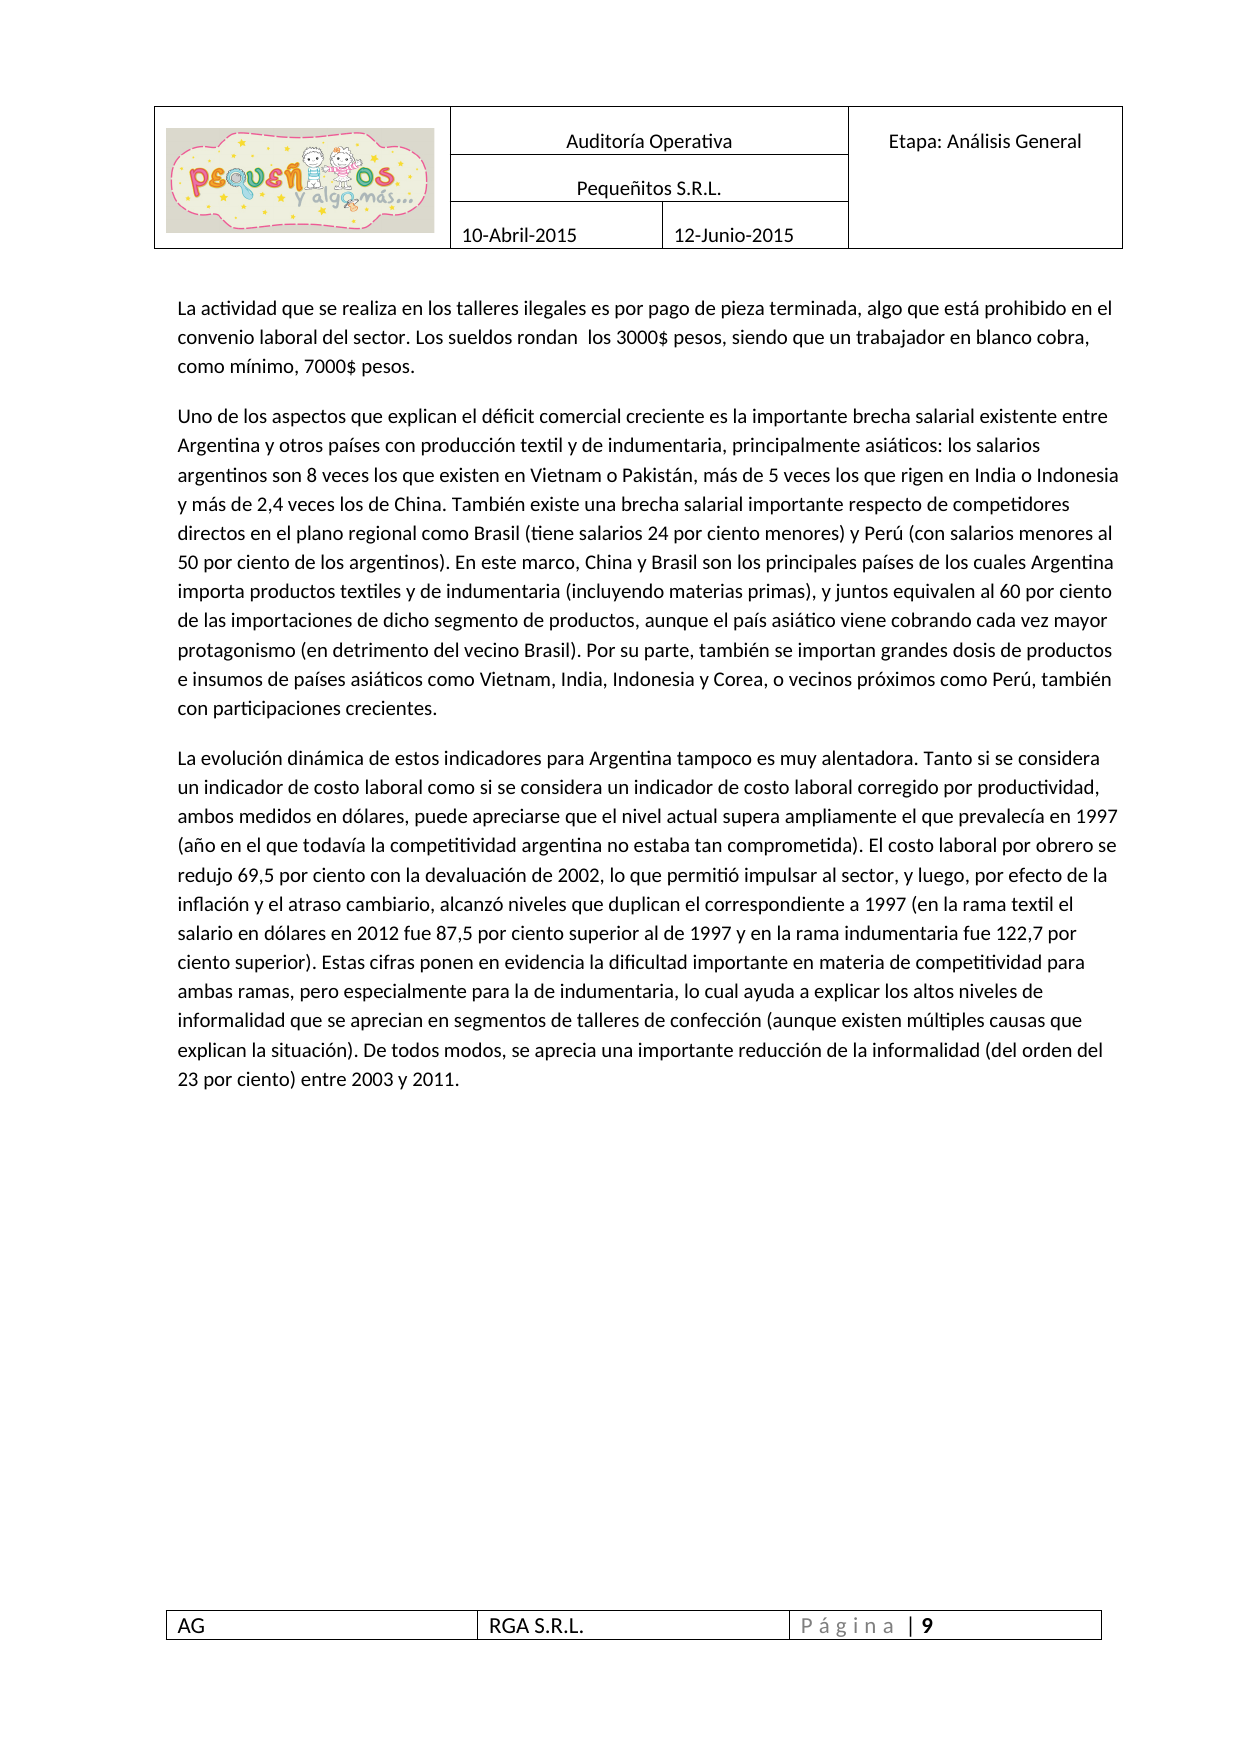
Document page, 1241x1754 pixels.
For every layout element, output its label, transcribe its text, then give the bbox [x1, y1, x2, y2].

text Uno de los aspectos que explican el déficit comercial creciente es la importante brecha salarial existente entre Argentina y otros países con producción textil y de indumentaria, principalmente asiáticos: los salarios argentinos son 8 veces los que existen en Vietnam o Pakistán, más de 5 veces los que rigen en India o Indonesia y más de 2,4 veces los de China. También existe una brecha salarial importante respecto de competidores directos en el plano regional como Brasil (tiene salarios 24 por ciento menores) y Perú (con salarios menores al 50 por ciento de los argentinos). En este marco, China y Brasil son los principales países de los cuales Argentina importa productos textiles y de indumentaria (incluyendo materias primas), y juntos equivalen al 60 por ciento de las importaciones de dicho segmento de productos, aunque el país asiático viene cobrando cada vez mayor protagonismo (en detrimento del vecino Brasil). Por su parte, también se importan grandes dosis de productos e insumos de países asiáticos como Vietnam, India, Indonesia y Corea, o vecinos próximos como Perú, también con participaciones crecientes. [177, 403, 1122, 721]
picture [166, 128, 435, 233]
text La actividad que se realiza en los talleres ilegales es por pago de pieza terminada, algo que está prohibido en el convenio laboral del sector. Los sueldos rondan los 3000$ pesos, siendo que un trabajador en blanco cobra, como mínimo, 7000$ pesos. [177, 295, 1122, 379]
text La evolución dinámica de estos indicadores para Argentina tampoco es muy alentadora. Tanto si se considera un indicador de costo laboral como si se considera un indicador de costo laboral corregido por productividad, ambos medidos en dólares, puede apreciarse que el nivel actual supera ampliamente el que prevalecía en 1997 (año en el que todavía la competitividad argentina no estaba tan comprometida). El costo laboral por obrero se redujo 69,5 por ciento con la devaluación de 2002, lo que permitió impulsar al sector, y luego, por efecto de la inflación y el atraso cambiario, alcanzó niveles que duplican el correspondiente a 1997 (en la rama textil el salario en dólares en 2012 fue 87,5 por ciento superior al de 1997 y en la rama indumentaria fue 122,7 por ciento superior). Estas cifras ponen en evidencia la dificultad importante en materia de competitividad para ambas ramas, pero especialmente para la de indumentaria, lo cual ayuda a explicar los altos niveles de informalidad que se aprecian en segmentos de talleres de confección (aunque existen múltiples causas que explican la situación). De todos modos, se aprecia una importante reducción de la informalidad (del orden del 23 por ciento) entre 2003 y 2011. [177, 745, 1122, 1091]
